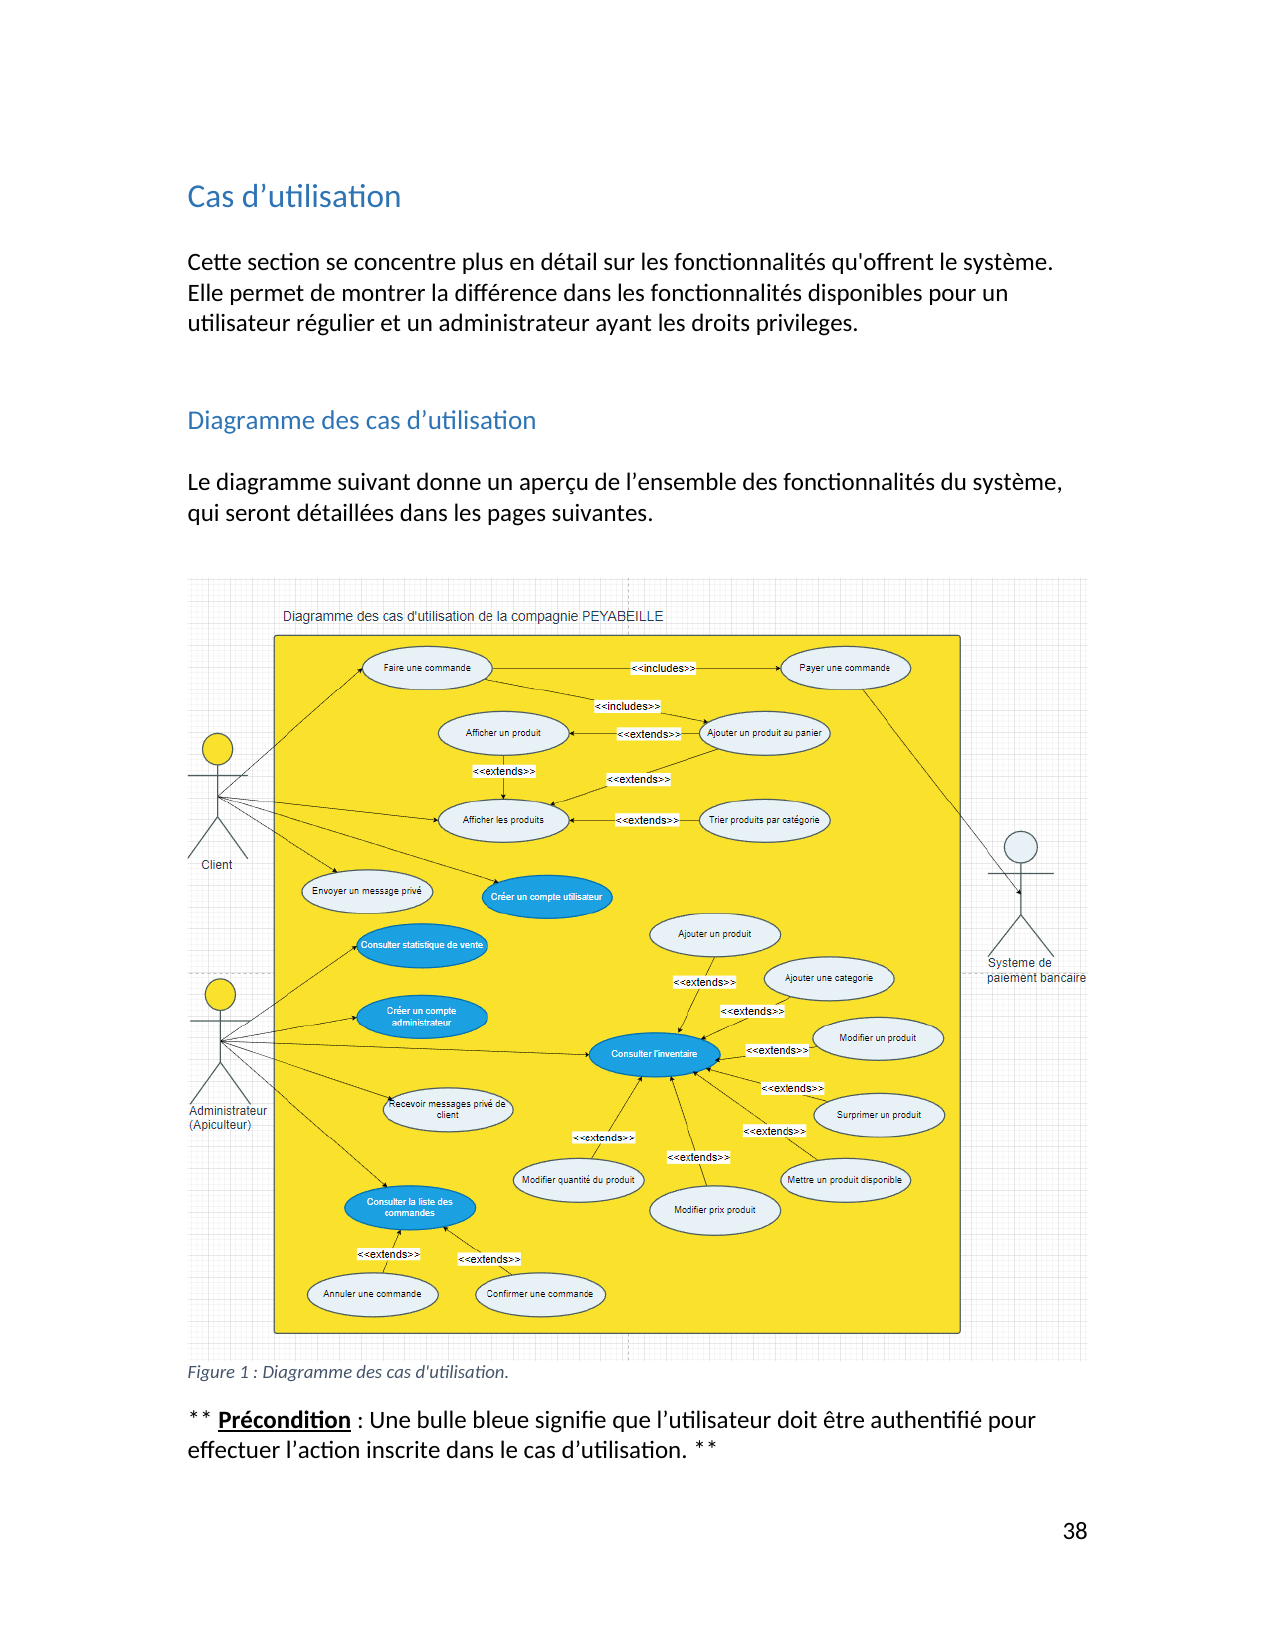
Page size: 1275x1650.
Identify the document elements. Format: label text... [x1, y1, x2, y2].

picture [187, 578, 1088, 1361]
subtitle Diagramme des cas d’utilisation [187, 403, 1087, 436]
text ** Précondition : Une bulle bleue signifie que l’utilisateur doit être authentifié pour effectuer l’action inscrite dans le cas d’utilisation. ** [187, 1404, 1087, 1465]
text Figure 1 : Diagramme des cas d'utilisation. [187, 1361, 1087, 1383]
subtitle Cas d’utilisation [187, 175, 1087, 216]
text Le diagramme suivant donne un aperçu de l’ensemble des fonctionnalités du système, qui seront détaillées dans les pages suivantes. [187, 467, 1087, 528]
text Cette section se concentre plus en détail sur les fonctionnalités qu'offrent le système. Elle permet de montrer la différence dans les fonctionnalités disponibles pour un utilisateur régulier et un administrateur ayant les droits privileges. [187, 246, 1087, 338]
